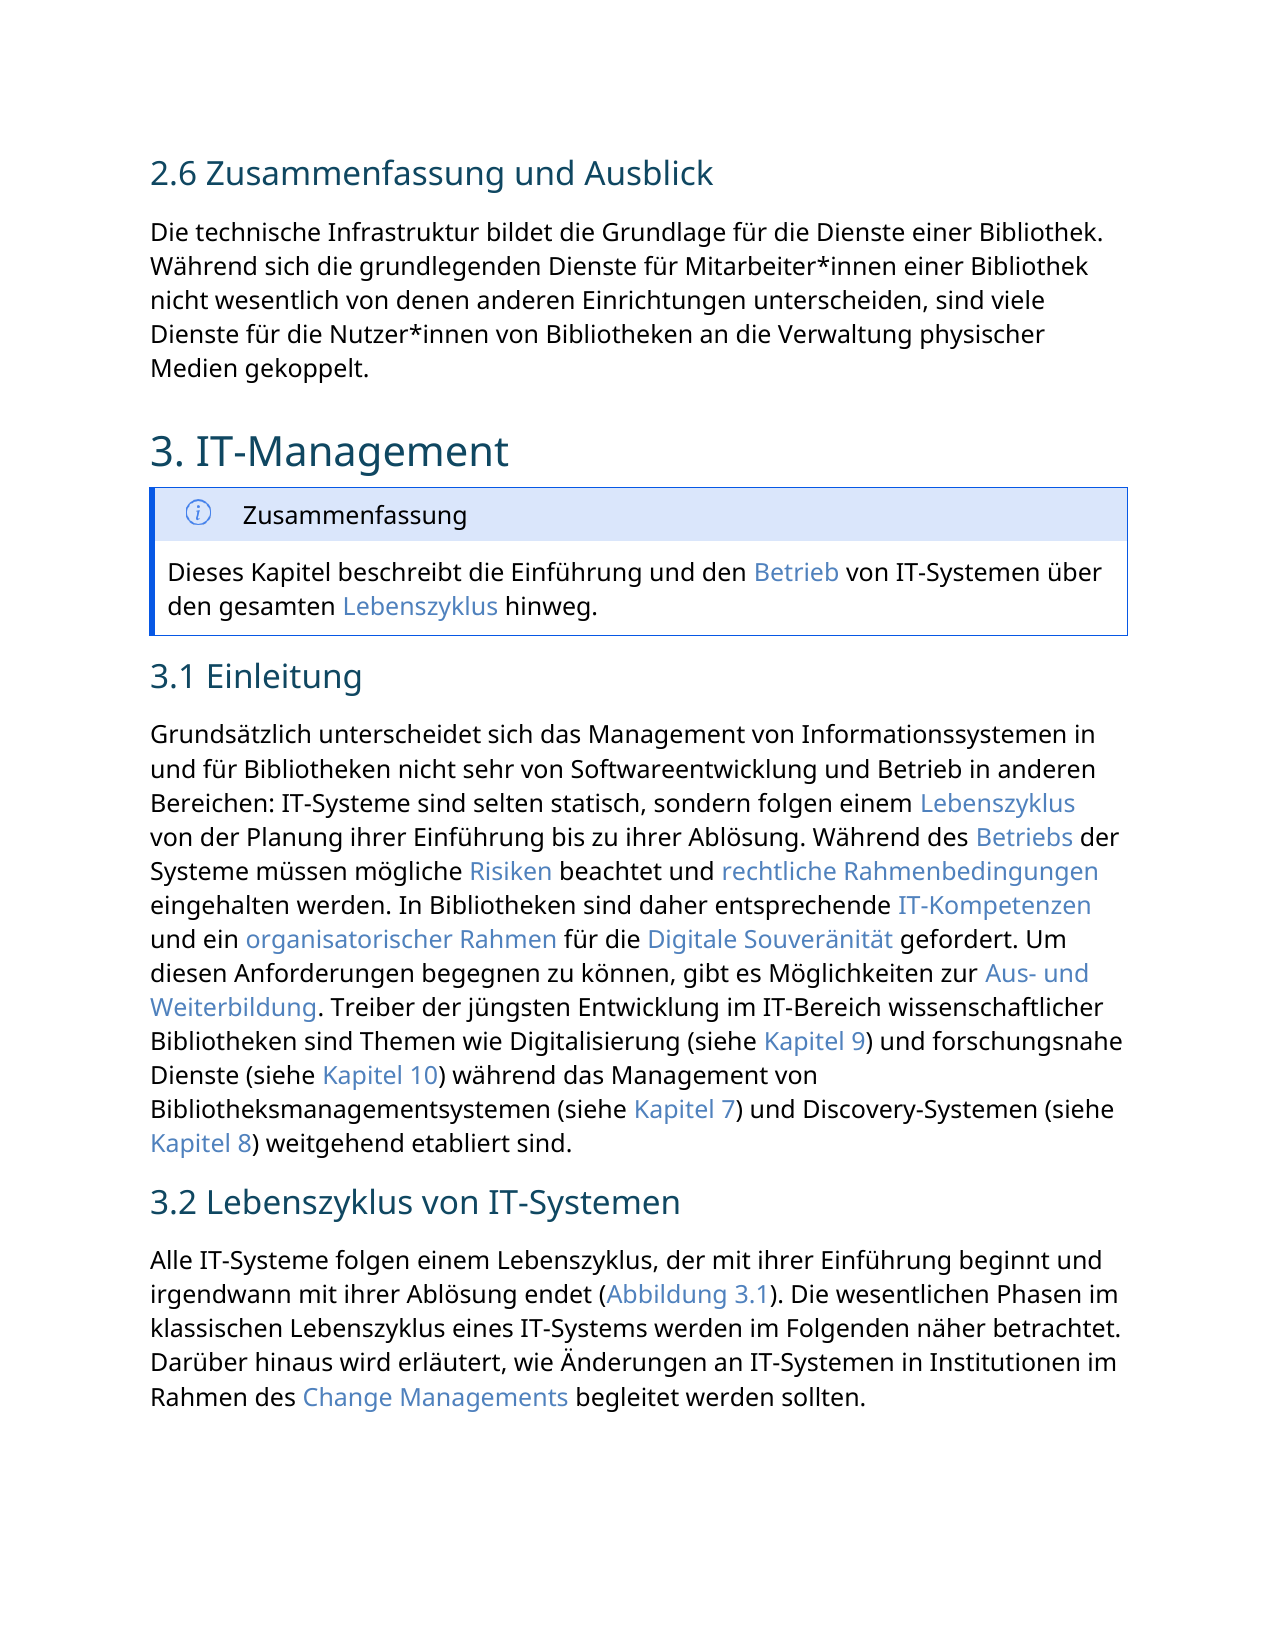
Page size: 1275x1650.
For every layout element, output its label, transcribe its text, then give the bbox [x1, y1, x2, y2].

subtitle 3. IT-Management [150, 422, 1125, 479]
picture [186, 499, 211, 525]
subtitle 3.1 Einleitung [150, 653, 1125, 698]
subtitle 2.6 Zusammenfassung und Ausblick [150, 150, 1125, 195]
table_cell Dieses Kapitel beschreibt die Einführung und den Betrieb von IT-Systemen über den gesamten Lebenszyklus hinweg. [155, 541, 1127, 635]
table_header Zusammenfassung [155, 488, 1127, 541]
text Alle IT-Systeme folgen einem Lebenszyklus, der mit ihrer Einführung beginnt und irgendwann mit ihrer Ablösung endet (Abbildung 3.1). Die wesentlichen Phasen im klassischen Lebenszyklus eines IT-Systems werden im Folgenden näher betrachtet. Darüber hinaus wird erläutert, wie Änderungen an IT-Systemen in Institutionen im Rahmen des Change Managements begleitet werden sollten. [150, 1243, 1125, 1413]
text Die technische Infrastruktur bildet die Grundlage für die Dienste einer Bibliothek. Während sich die grundlegenden Dienste für Mitarbeiter*innen einer Bibliothek nicht wesentlich von denen anderen Einrichtungen unterscheiden, sind viele Dienste für die Nutzer*innen von Bibliotheken an die Verwaltung physischer Medien gekoppelt. [150, 214, 1125, 384]
subtitle 3.2 Lebenszyklus von IT-Systemen [150, 1179, 1125, 1224]
text Grundsätzlich unterscheidet sich das Management von Informationssystemen in und für Bibliotheken nicht sehr von Softwareentwicklung und Betrieb in anderen Bereichen: IT-Systeme sind selten statisch, sondern folgen einem Lebenszyklus von der Planung ihrer Einführung bis zu ihrer Ablösung. Während des Betriebs der Systeme müssen mögliche Risiken beachtet und rechtliche Rahmenbedingungen eingehalten werden. In Bibliotheken sind daher entsprechende IT-Kompetenzen und ein organisatorischer Rahmen für die Digitale Souveränität gefordert. Um diesen Anforderungen begegnen zu können, gibt es Möglichkeiten zur Aus- und Weiterbildung. Treiber der jüngsten Entwicklung im IT-Bereich wissenschaftlicher Bibliotheken sind Themen wie Digitalisierung (siehe Kapitel 9) und forschungsnahe Dienste (siehe Kapitel 10) während das Management von Bibliotheksmanagementsystemen (siehe Kapitel 7) und Discovery-Systemen (siehe Kapitel 8) weitgehend etabliert sind. [150, 717, 1125, 1160]
